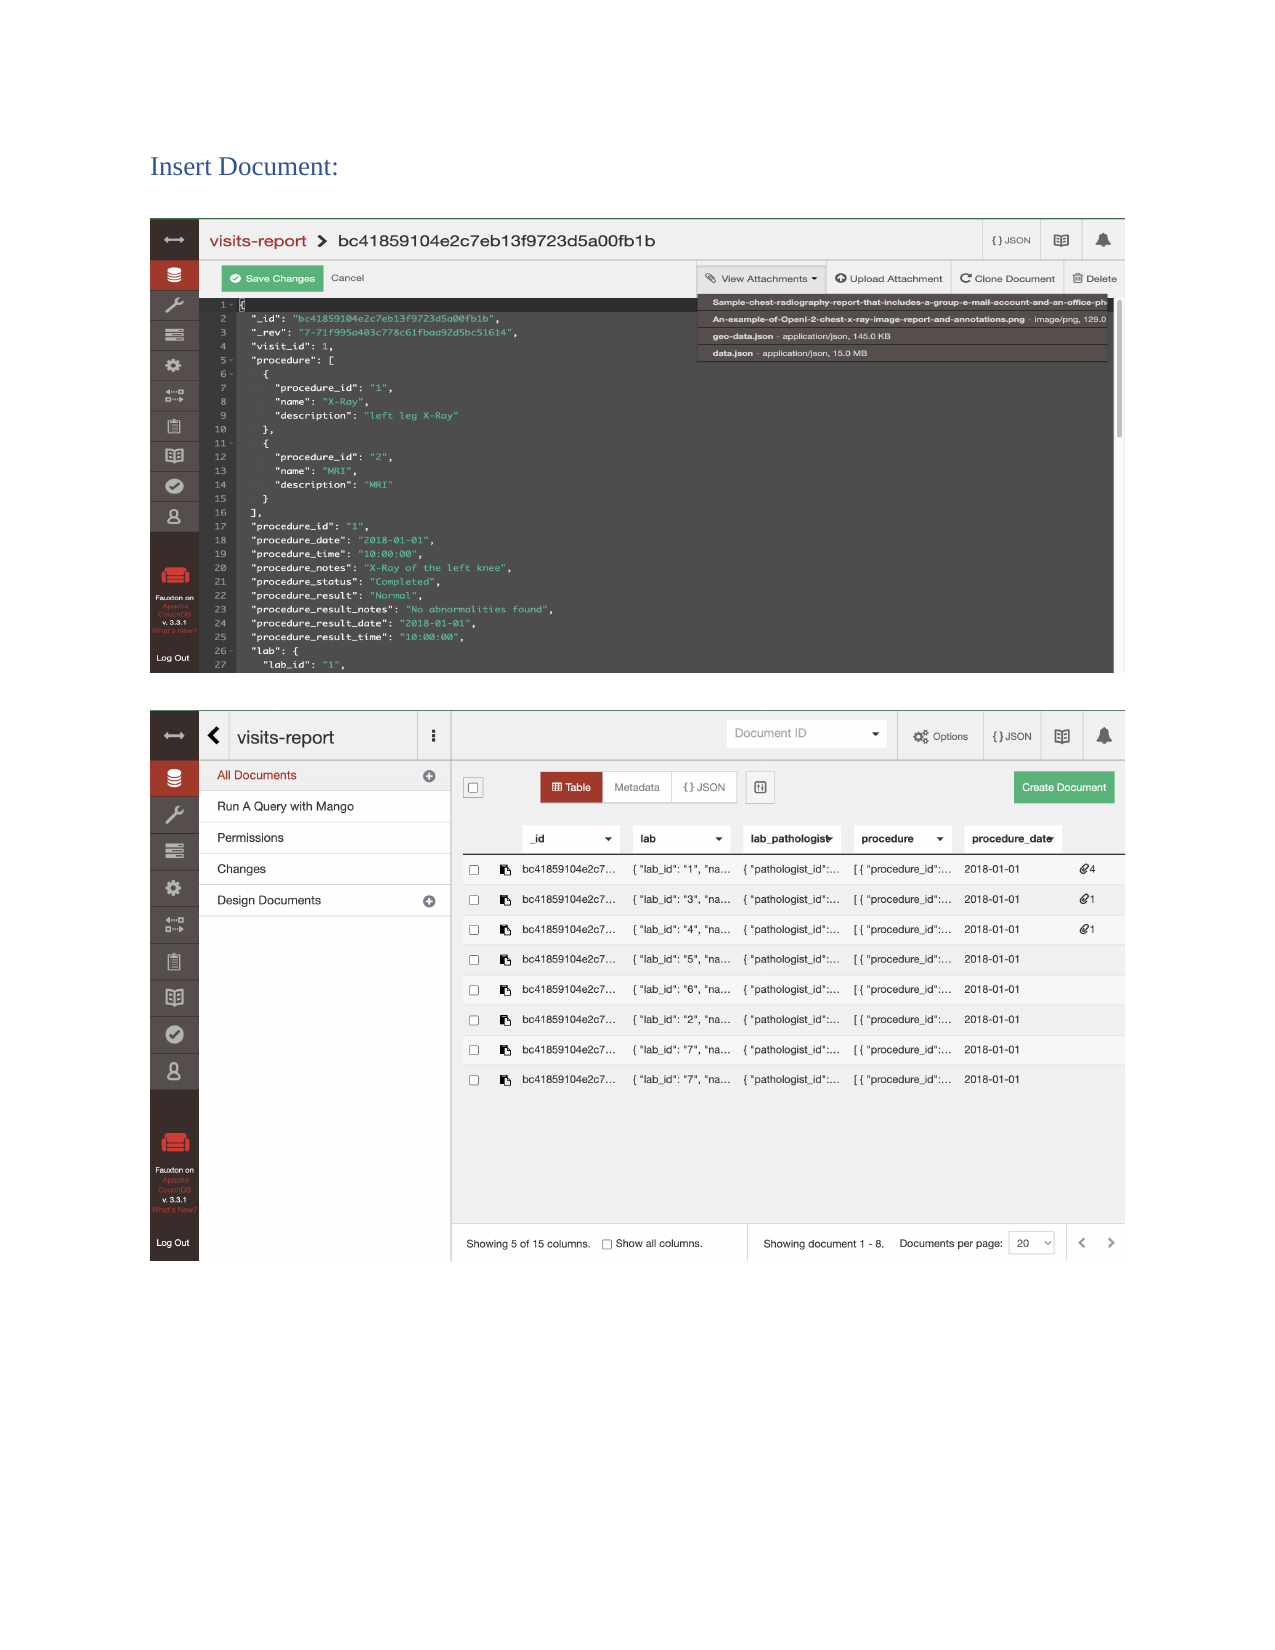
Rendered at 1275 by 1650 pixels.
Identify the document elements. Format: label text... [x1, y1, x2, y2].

picture [150, 218, 1125, 673]
picture [150, 710, 1125, 1261]
subtitle Insert Document: [150, 150, 1125, 181]
